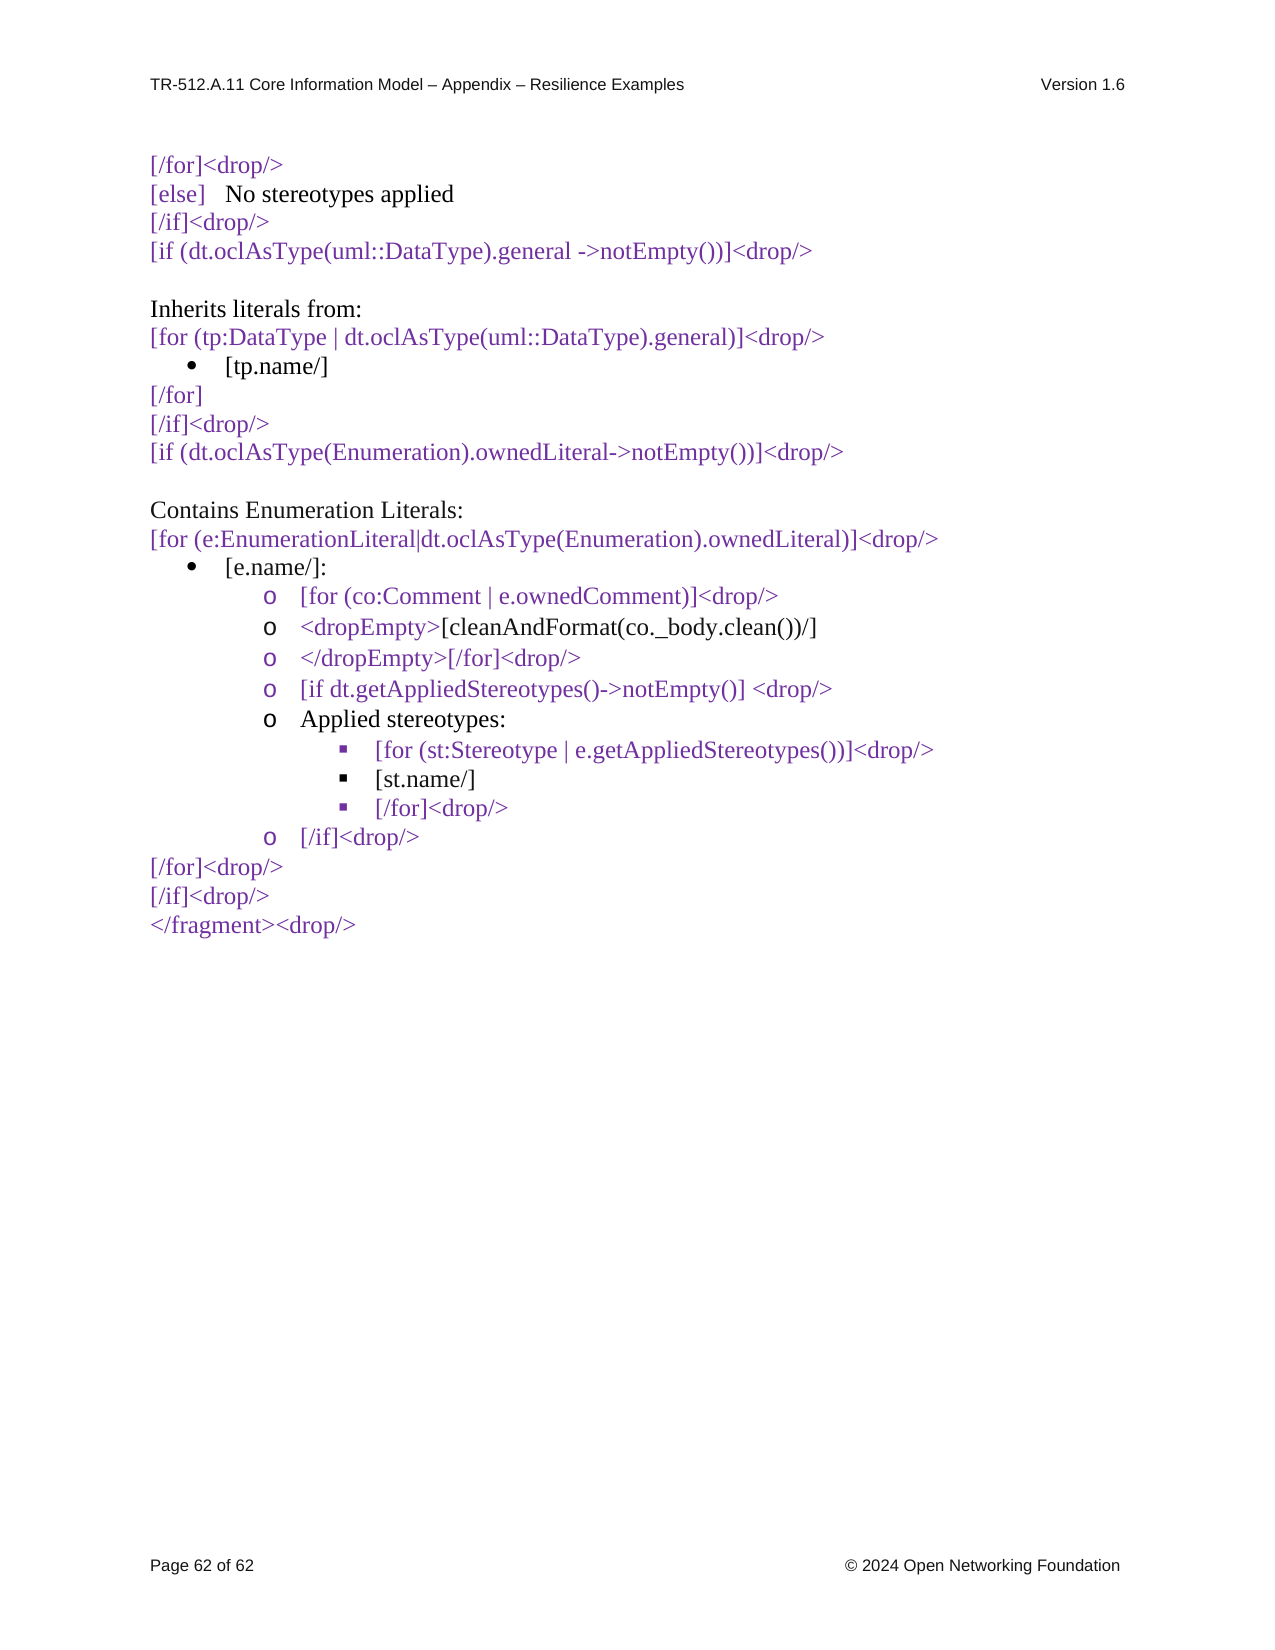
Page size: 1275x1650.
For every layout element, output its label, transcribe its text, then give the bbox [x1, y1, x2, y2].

text [/if]<drop/> [150, 409, 1125, 437]
text </fragment><drop/> [150, 910, 1125, 939]
text Inherits literals from: [150, 294, 1125, 322]
text [/if]<drop/> [150, 207, 1125, 236]
list <dropEmpty>[cleanAndFormat(co._body.clean())/] [262, 612, 1125, 643]
list [for (st:Stereotype | e.getAppliedStereotypes())]<drop/> [337, 735, 1125, 764]
list </dropEmpty>[/for]<drop/> [262, 643, 1125, 674]
text [else] No stereotypes applied [150, 179, 1125, 207]
list [st.name/] [337, 764, 1125, 793]
text [if (dt.oclAsType(Enumeration).ownedLiteral->notEmpty())]<drop/> [150, 437, 1125, 466]
text [/for]<drop/> [150, 852, 1125, 881]
text [/for] [150, 380, 1125, 409]
text [for (tp:DataType | dt.oclAsType(uml::DataType).general)]<drop/> [150, 322, 1125, 351]
text [for (e:EnumerationLiteral|dt.oclAsType(Enumeration).ownedLiteral)]<drop/> [150, 524, 1125, 552]
list Applied stereotypes: [262, 704, 1125, 735]
text [/for]<drop/> [150, 150, 1125, 179]
list [/for]<drop/> [337, 793, 1125, 822]
list [/if]<drop/> [262, 822, 1125, 852]
list [e.name/]: [187, 552, 1125, 581]
text [/if]<drop/> [150, 881, 1125, 910]
text Contains Enumeration Literals: [150, 495, 1125, 524]
list [if dt.getAppliedStereotypes()->notEmpty()] <drop/> [262, 674, 1125, 704]
list [tp.name/] [187, 351, 1125, 380]
text [if (dt.oclAsType(uml::DataType).general ->notEmpty())]<drop/> [150, 236, 1125, 265]
list [for (co:Comment | e.ownedComment)]<drop/> [262, 581, 1125, 612]
